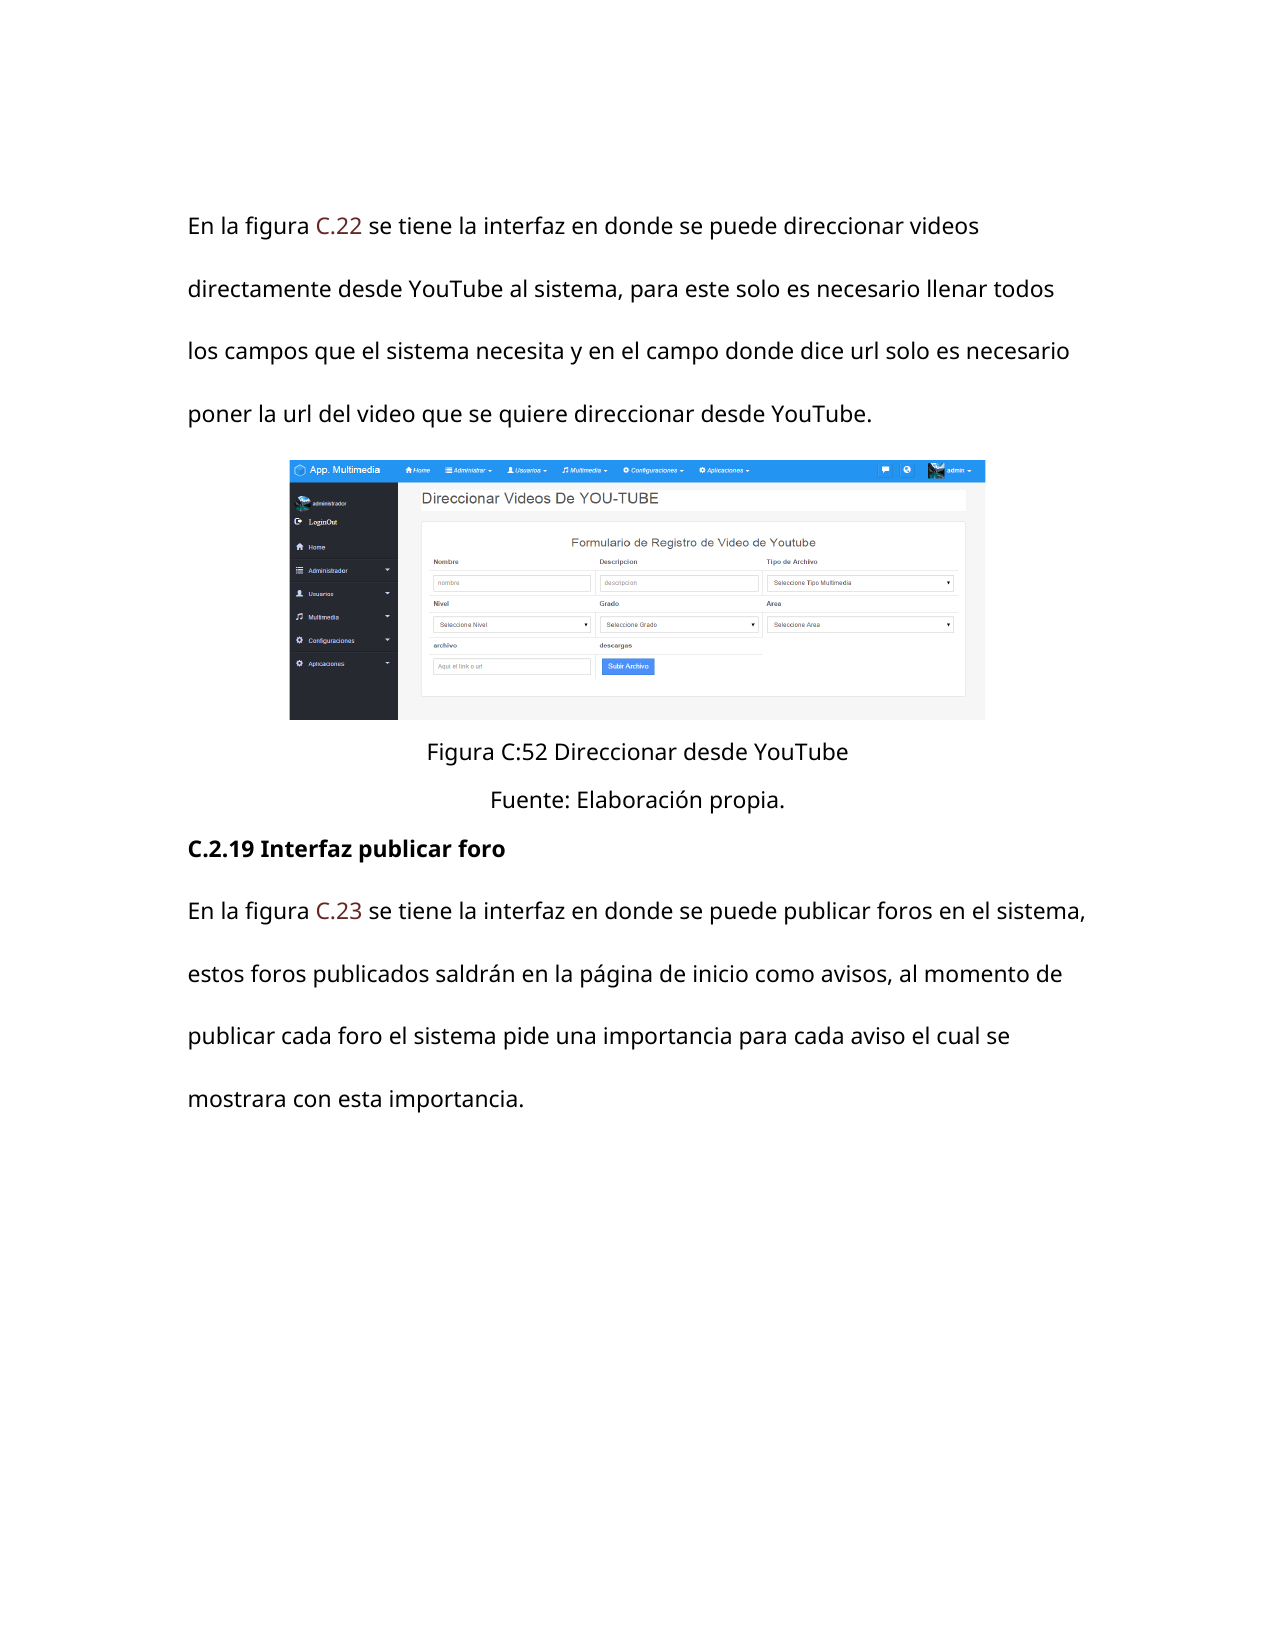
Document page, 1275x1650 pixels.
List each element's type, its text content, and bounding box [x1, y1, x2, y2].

text Fuente: Elaboración propia. [187, 784, 1087, 815]
subtitle C.2.19 Interfaz publicar foro [187, 833, 1087, 864]
text En la figura C.22 se tiene la interfaz en donde se puede direccionar videos directamente desde YouTube al sistema, para este solo es necesario llenar todos los campos que el sistema necesita y en el campo donde dice url solo es necesario poner la url del video que se quiere direccionar desde YouTube. [187, 210, 1087, 429]
text En la figura C.23 se tiene la interfaz en donde se puede publicar foros en el sistema, estos foros publicados saldrán en la página de inicio como avisos, al momento de publicar cada foro el sistema pide una importancia para cada aviso el cual se mostrara con esta importancia. [187, 895, 1087, 1114]
